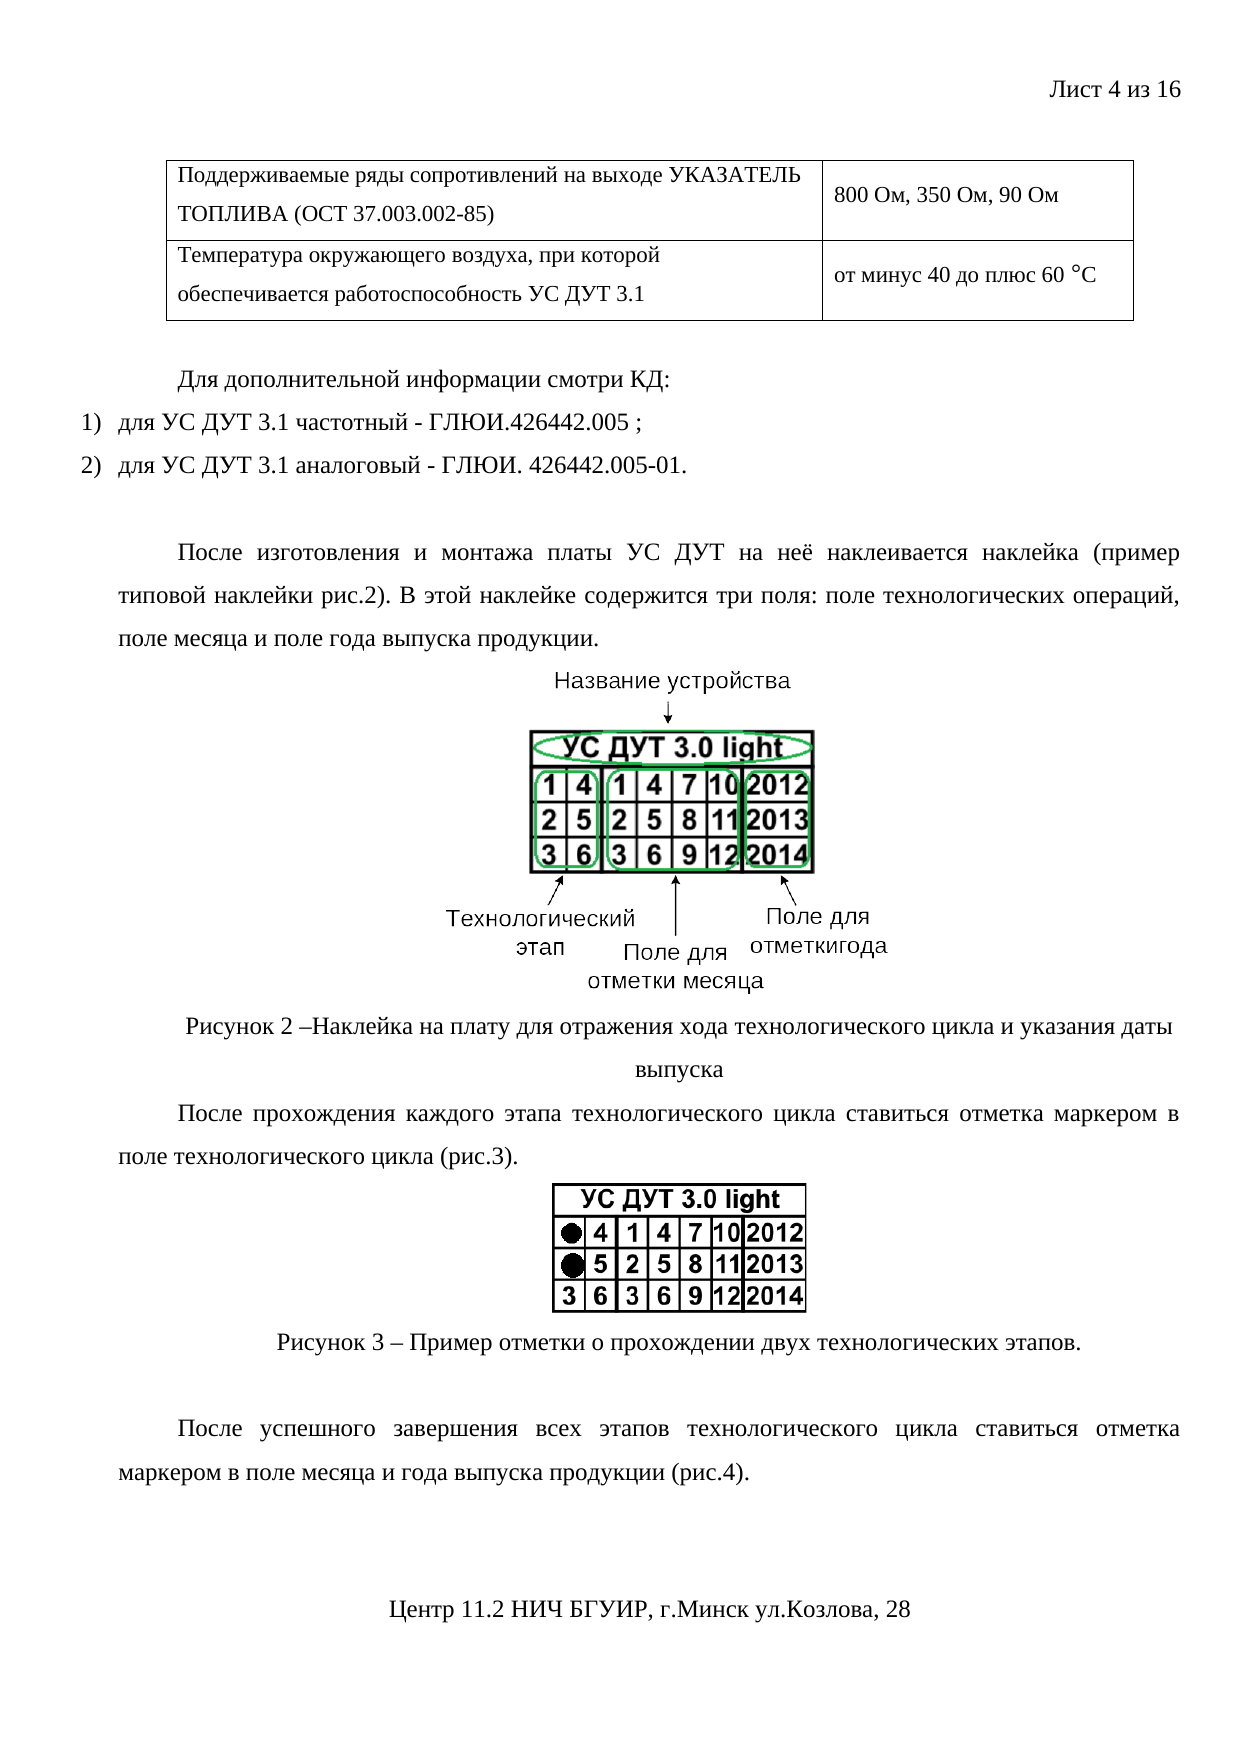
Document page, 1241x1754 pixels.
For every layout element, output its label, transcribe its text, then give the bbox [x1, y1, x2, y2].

text Рисунок 2 –Наклейка на плату для отражения хода технологического цикла и указания даты выпуска [177, 1011, 1181, 1083]
text После изготовления и монтажа платы УС ДУТ на неё наклеивается наклейка (пример типовой наклейки рис.2). В этой наклейке содержится три поля: поле технологических операций, поле месяца и поле года выпуска продукции. [118, 537, 1181, 652]
list для УС ДУТ 3.1 аналоговый - ГЛЮИ. 426442.005-01. [81, 450, 1181, 479]
picture [552, 1183, 807, 1313]
text После успешного завершения всех этапов технологического цикла ставиться отметка маркером в поле месяца и года выпуска продукции (рис.4). [118, 1413, 1181, 1485]
text Для дополнительной информации смотри КД: [118, 364, 1181, 393]
list для УС ДУТ 3.1 частотный - ГЛЮИ.426442.005 ; [81, 407, 1181, 436]
table_cell Температура окружающего воздуха, при которой обеспечивается работоспособность УС ДУТ 3.1 [167, 241, 822, 320]
text После прохождения каждого этапа технологического цикла ставиться отметка маркером в поле технологического цикла (рис.3). [118, 1098, 1181, 1169]
table_cell от минус 40 до плюс 60 С [823, 241, 1133, 320]
table_cell Поддерживаемые ряды сопротивлений на выходе УКАЗАТЕЛЬ ТОПЛИВА (ОСТ 37.003.002-85) [167, 161, 822, 240]
text Рисунок 3 – Пример отметки о прохождении двух технологических этапов. [177, 1327, 1181, 1356]
table_cell 800 Ом, 350 Ом, 90 Ом [823, 161, 1133, 240]
